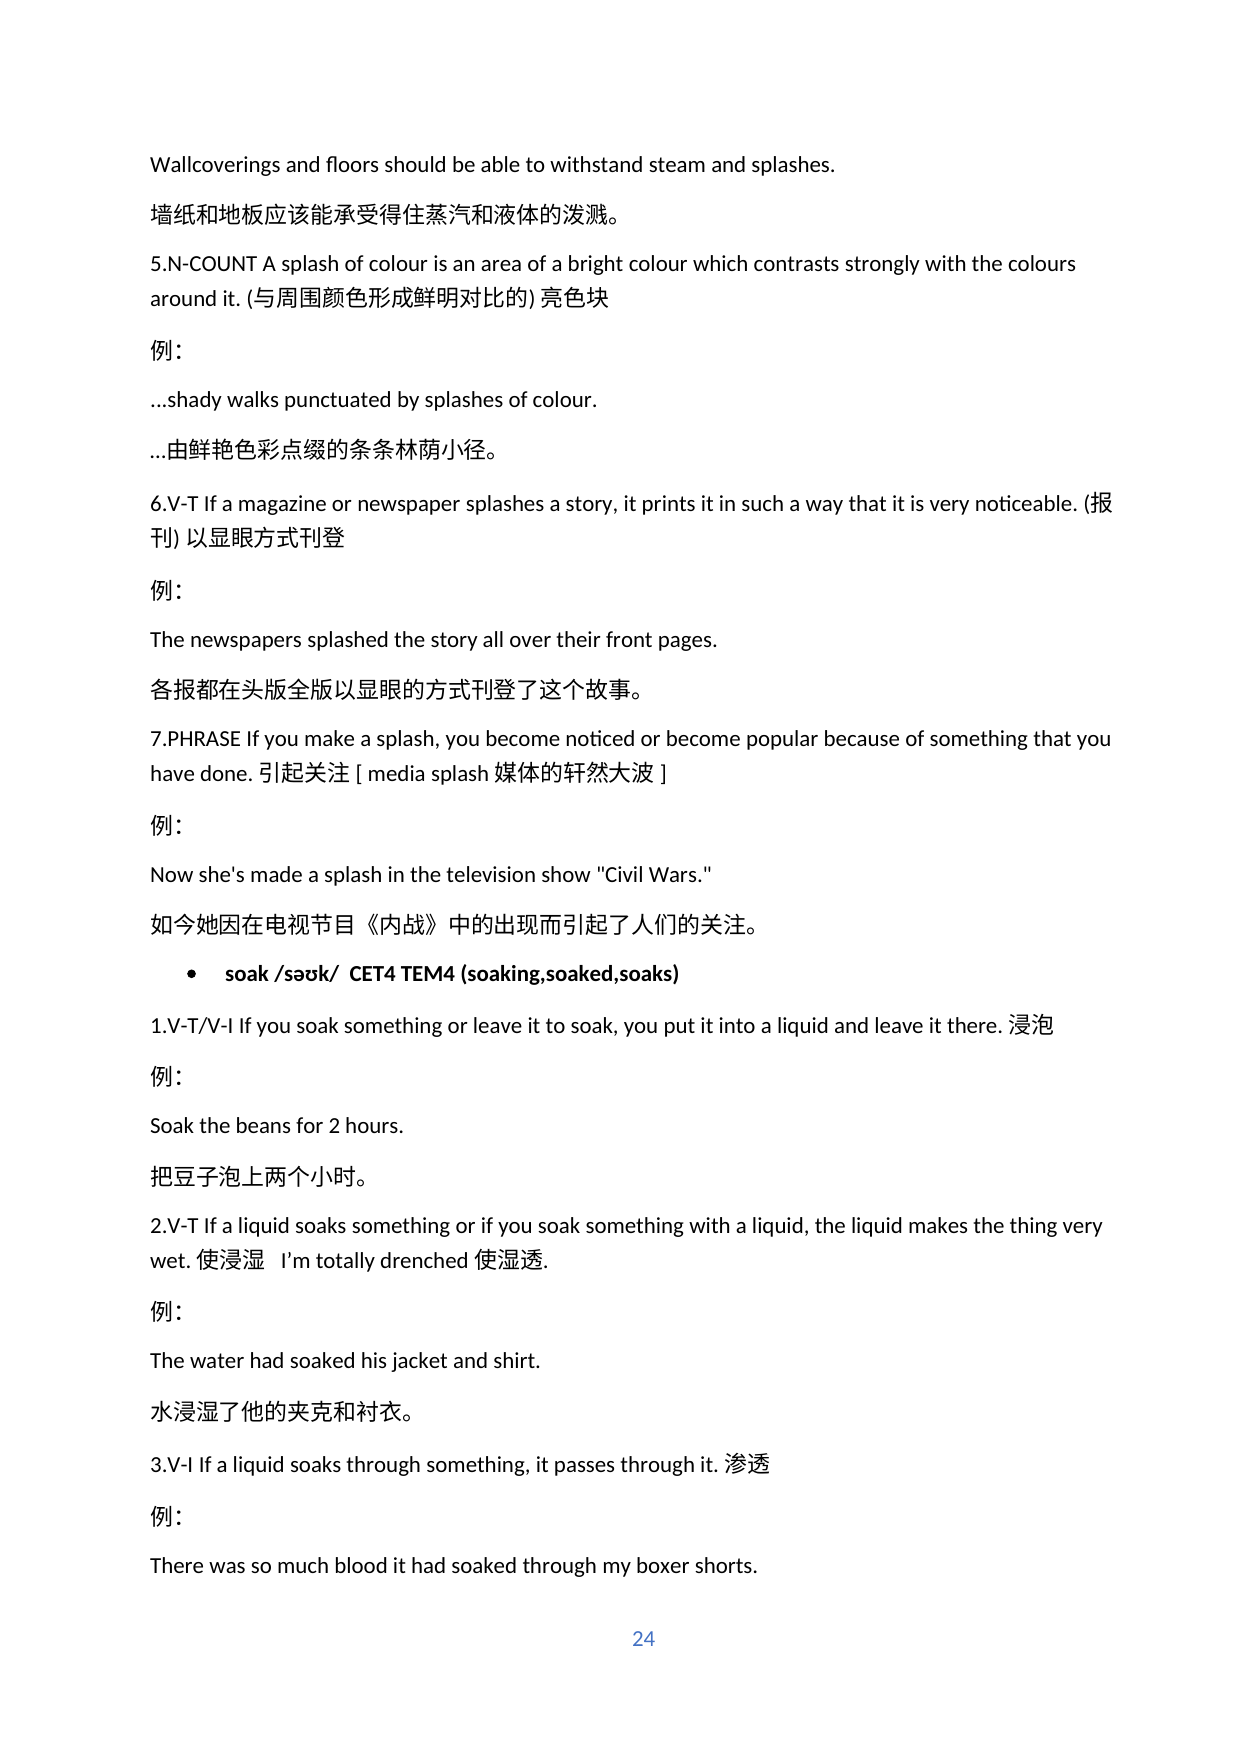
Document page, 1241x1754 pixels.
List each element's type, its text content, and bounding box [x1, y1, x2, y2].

text 例： [150, 1059, 1137, 1092]
text There was so much blood it had soaked through my boxer shorts. [150, 1551, 1137, 1579]
text 把豆子泡上两个小时。 [150, 1158, 1137, 1192]
text Now she's made a splash in the television show "Civil Wars." [150, 860, 1137, 888]
text 6.V-T If a magazine or newspaper splashes a story, it prints it in such a way that it is very noticeable. (报刊) 以显眼方式刊登 [150, 484, 1137, 553]
text 例： [150, 1294, 1137, 1327]
text 1.V-T/V-I If you soak something or leave it to soak, you put it into a liquid and leave it there. 浸泡 [150, 1006, 1137, 1040]
text The newspapers splashed the story all over their front pages. [150, 625, 1137, 653]
text 7.PHRASE If you make a splash, you become noticed or become popular because of something that you have done. 引起关注 [ media splash 媒体的轩然大波 ] [150, 724, 1137, 788]
list soak /səʊk/ CET4 TEM4 (soaking,soaked,soaks) [187, 959, 1137, 988]
text …由鲜艳色彩点缀的条条林荫小径。 [150, 432, 1137, 465]
text The water had soaked his jacket and shirt. [150, 1346, 1137, 1374]
text 3.V-I If a liquid soaks through something, it passes through it. 渗透 [150, 1446, 1137, 1479]
text Soak the beans for 2 hours. [150, 1111, 1137, 1139]
text 例： [150, 1498, 1137, 1532]
text 水浸湿了他的夹克和衬衣。 [150, 1393, 1137, 1427]
text 2.V-T If a liquid soaks something or if you soak something with a liquid, the liquid makes the thing very wet. 使浸湿 I’m totally drenched 使湿透. [150, 1211, 1137, 1275]
text ...shady walks punctuated by splashes of colour. [150, 385, 1137, 413]
text 5.N-COUNT A splash of colour is an area of a bright colour which contrasts strongly with the colours around it. (与周围颜色形成鲜明对比的) 亮色块 [150, 249, 1137, 313]
text 例： [150, 332, 1137, 366]
text Wallcoverings and floors should be able to withstand steam and splashes. [150, 150, 1137, 178]
text 如今她因在电视节目《内战》中的出现而引起了人们的关注。 [150, 907, 1137, 940]
text 各报都在头版全版以显眼的方式刊登了这个故事。 [150, 672, 1137, 705]
text 墙纸和地板应该能承受得住蒸汽和液体的泼溅。 [150, 197, 1137, 230]
text 例： [150, 573, 1137, 606]
text 例： [150, 808, 1137, 841]
